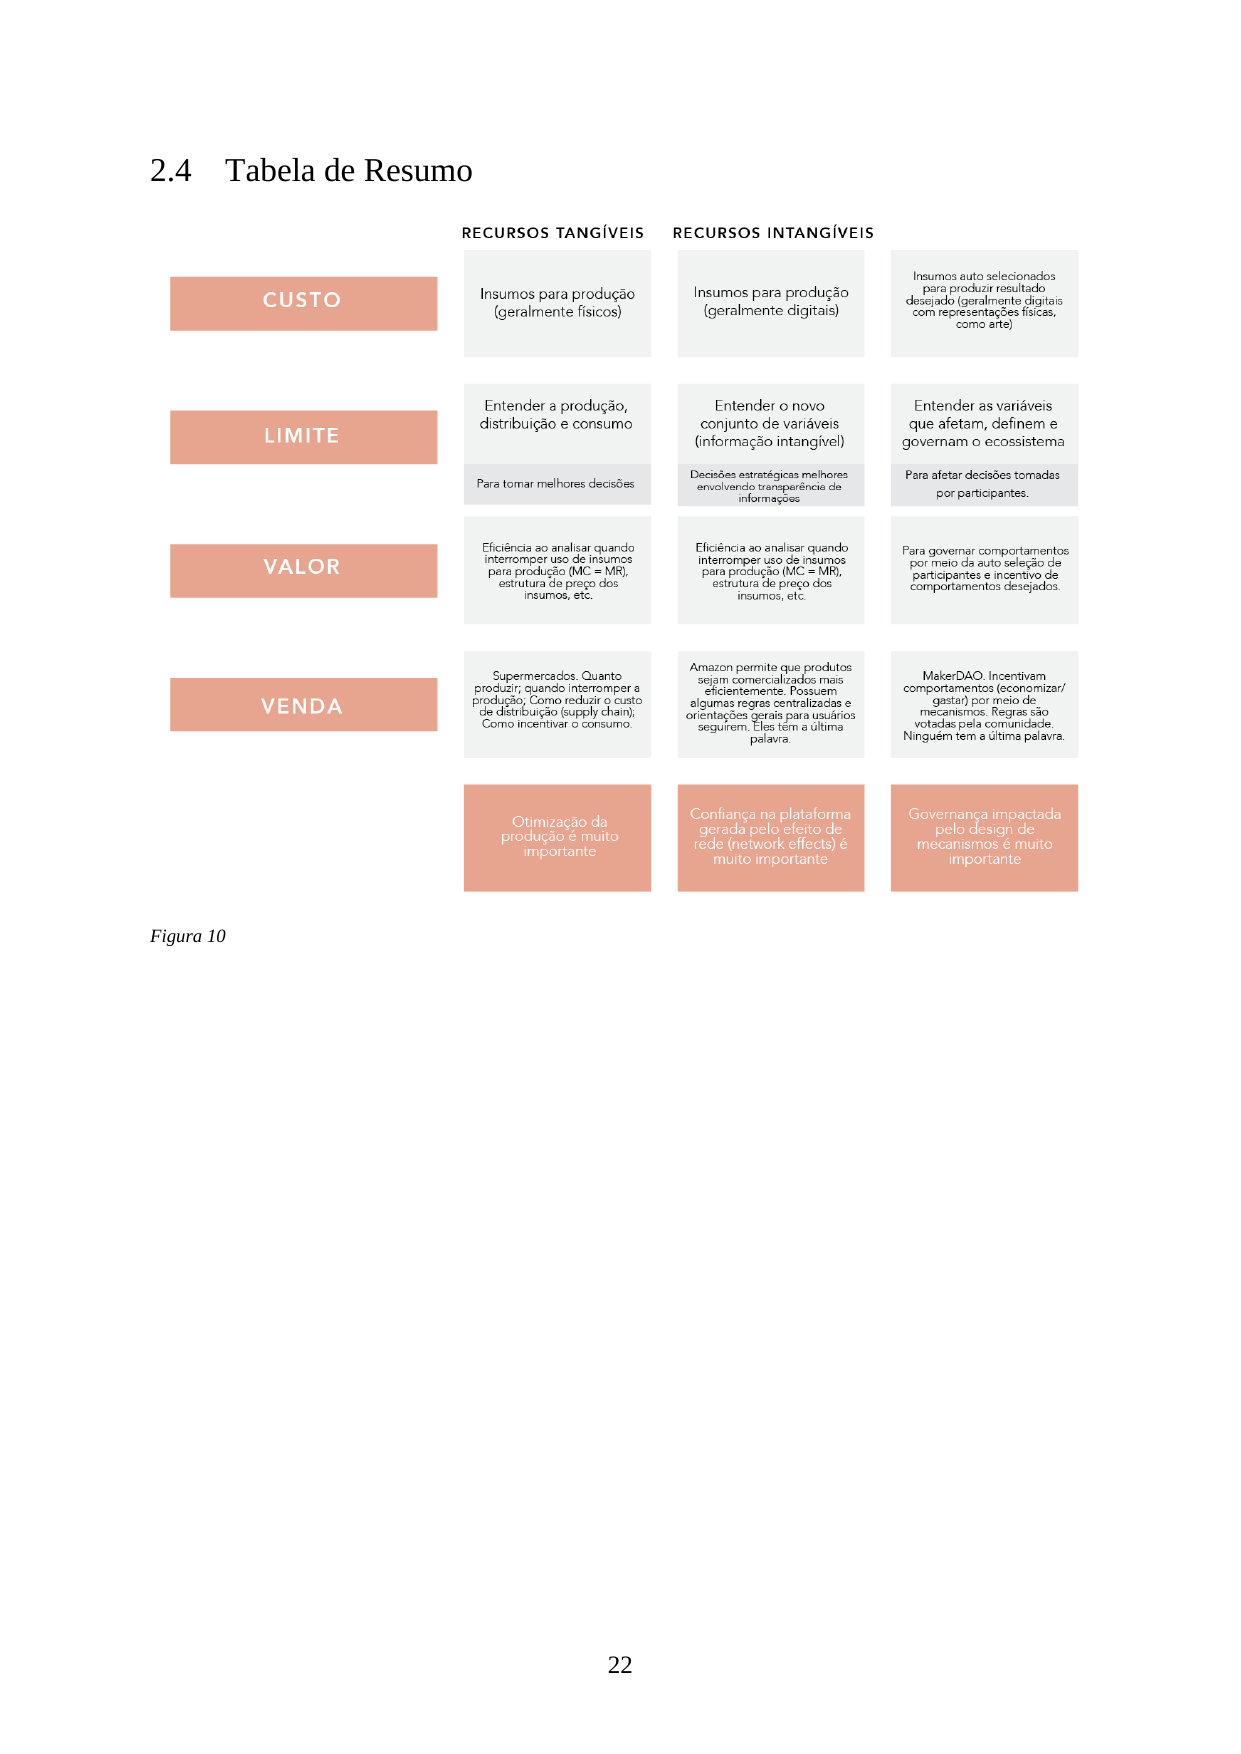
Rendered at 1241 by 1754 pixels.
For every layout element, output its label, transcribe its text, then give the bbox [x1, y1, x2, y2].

picture [150, 200, 1118, 905]
text Figura 10 [150, 925, 1090, 947]
subtitle Tabela de Resumo [150, 150, 1090, 188]
